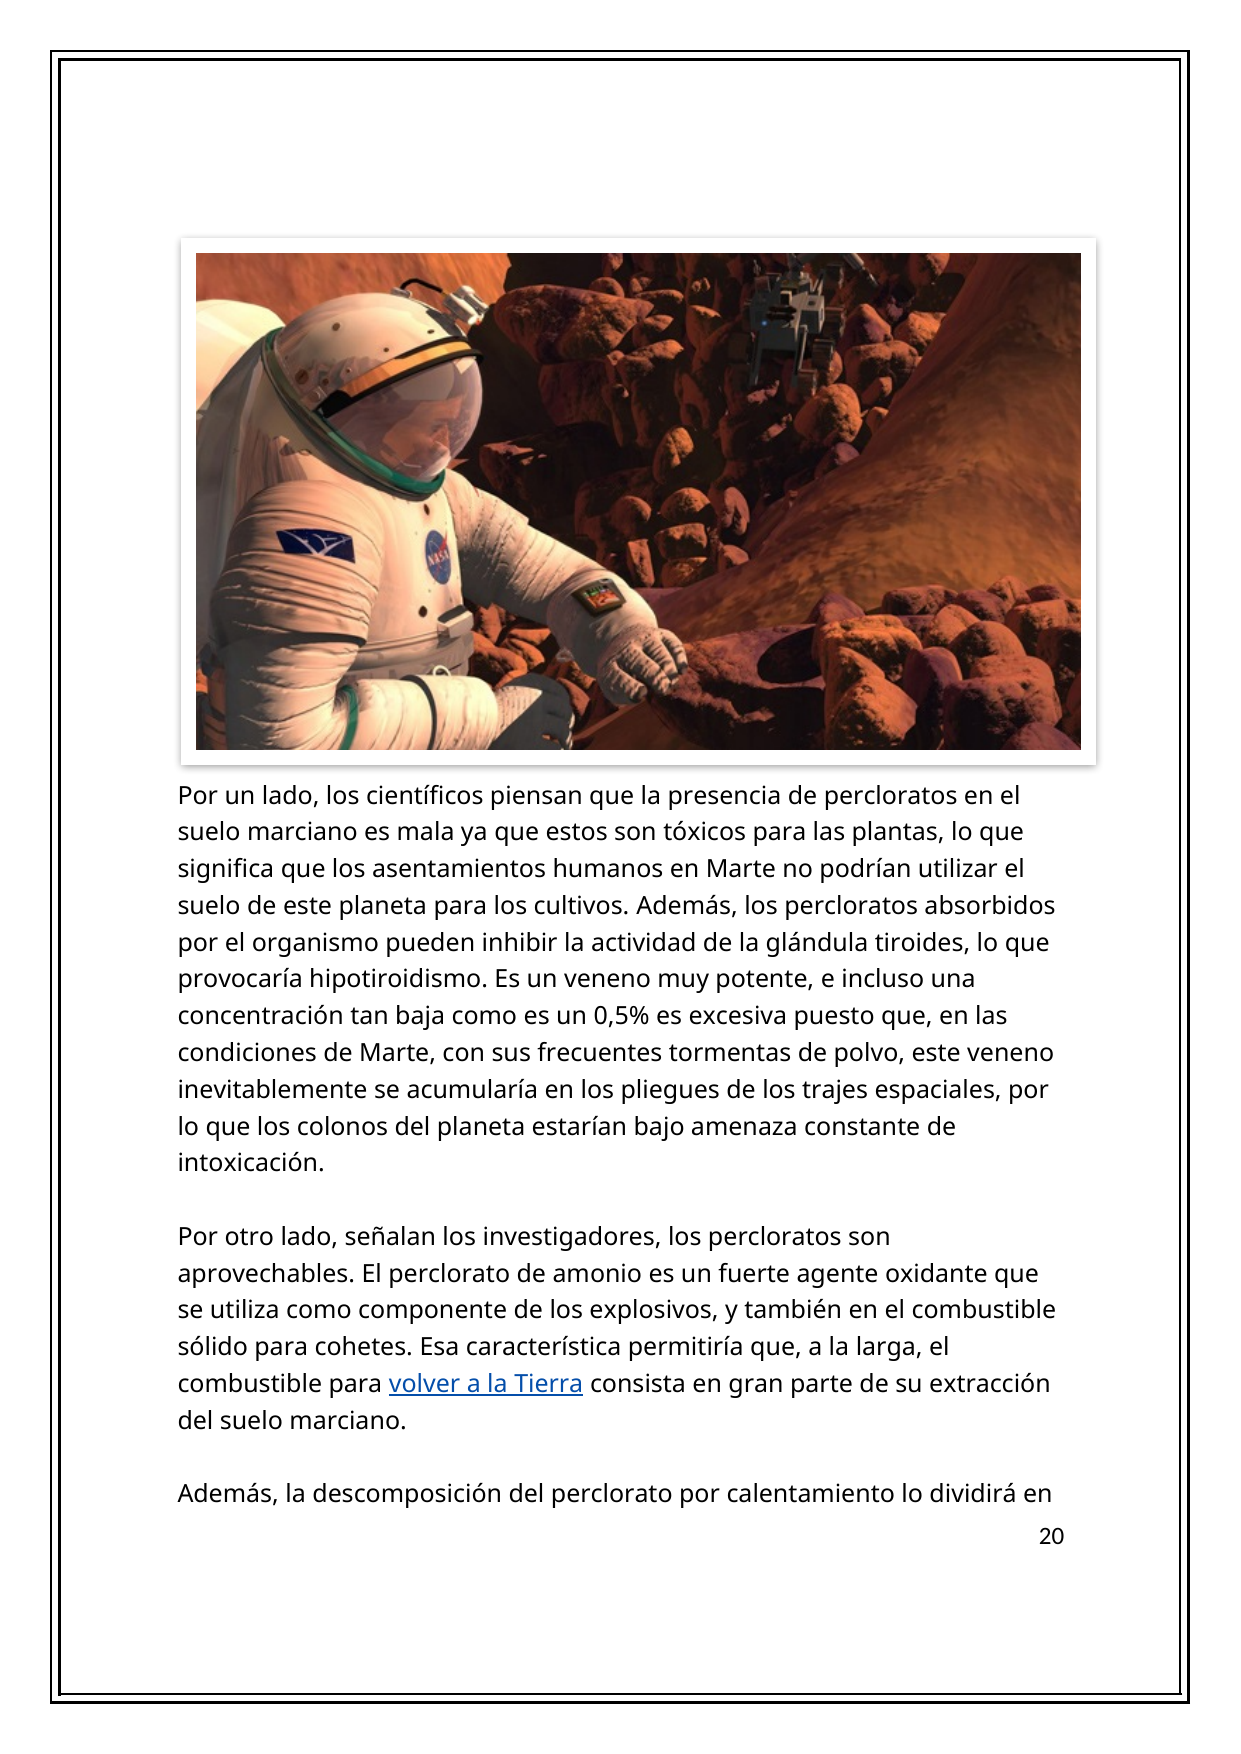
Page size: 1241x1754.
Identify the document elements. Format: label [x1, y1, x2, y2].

picture [196, 253, 1081, 750]
text [177, 767, 1063, 1510]
